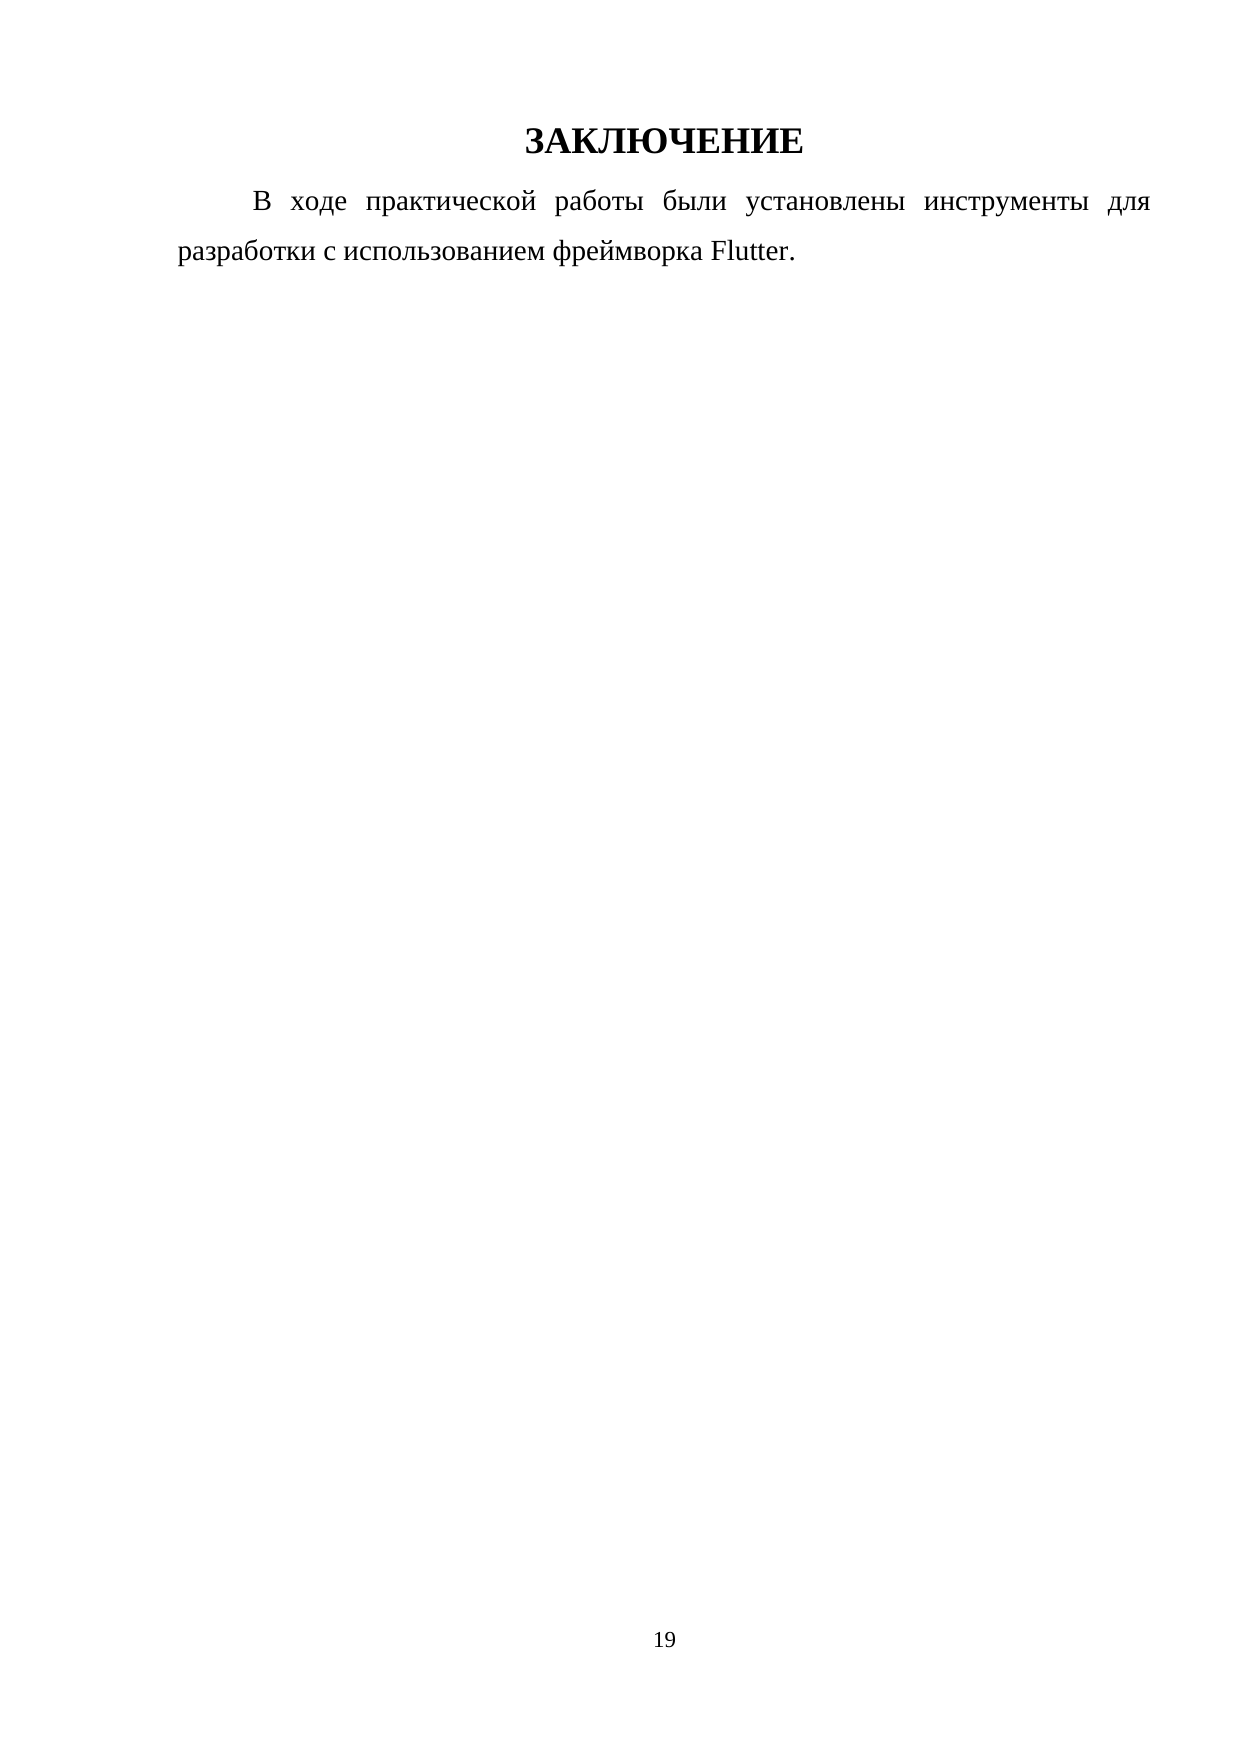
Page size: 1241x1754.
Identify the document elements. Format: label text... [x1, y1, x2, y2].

text В ходе практической работы были установлены инструменты для разработки с использованием фреймворка Flutter. [177, 183, 1152, 267]
subtitle ЗАКЛЮЧЕНИЕ [177, 118, 1152, 161]
